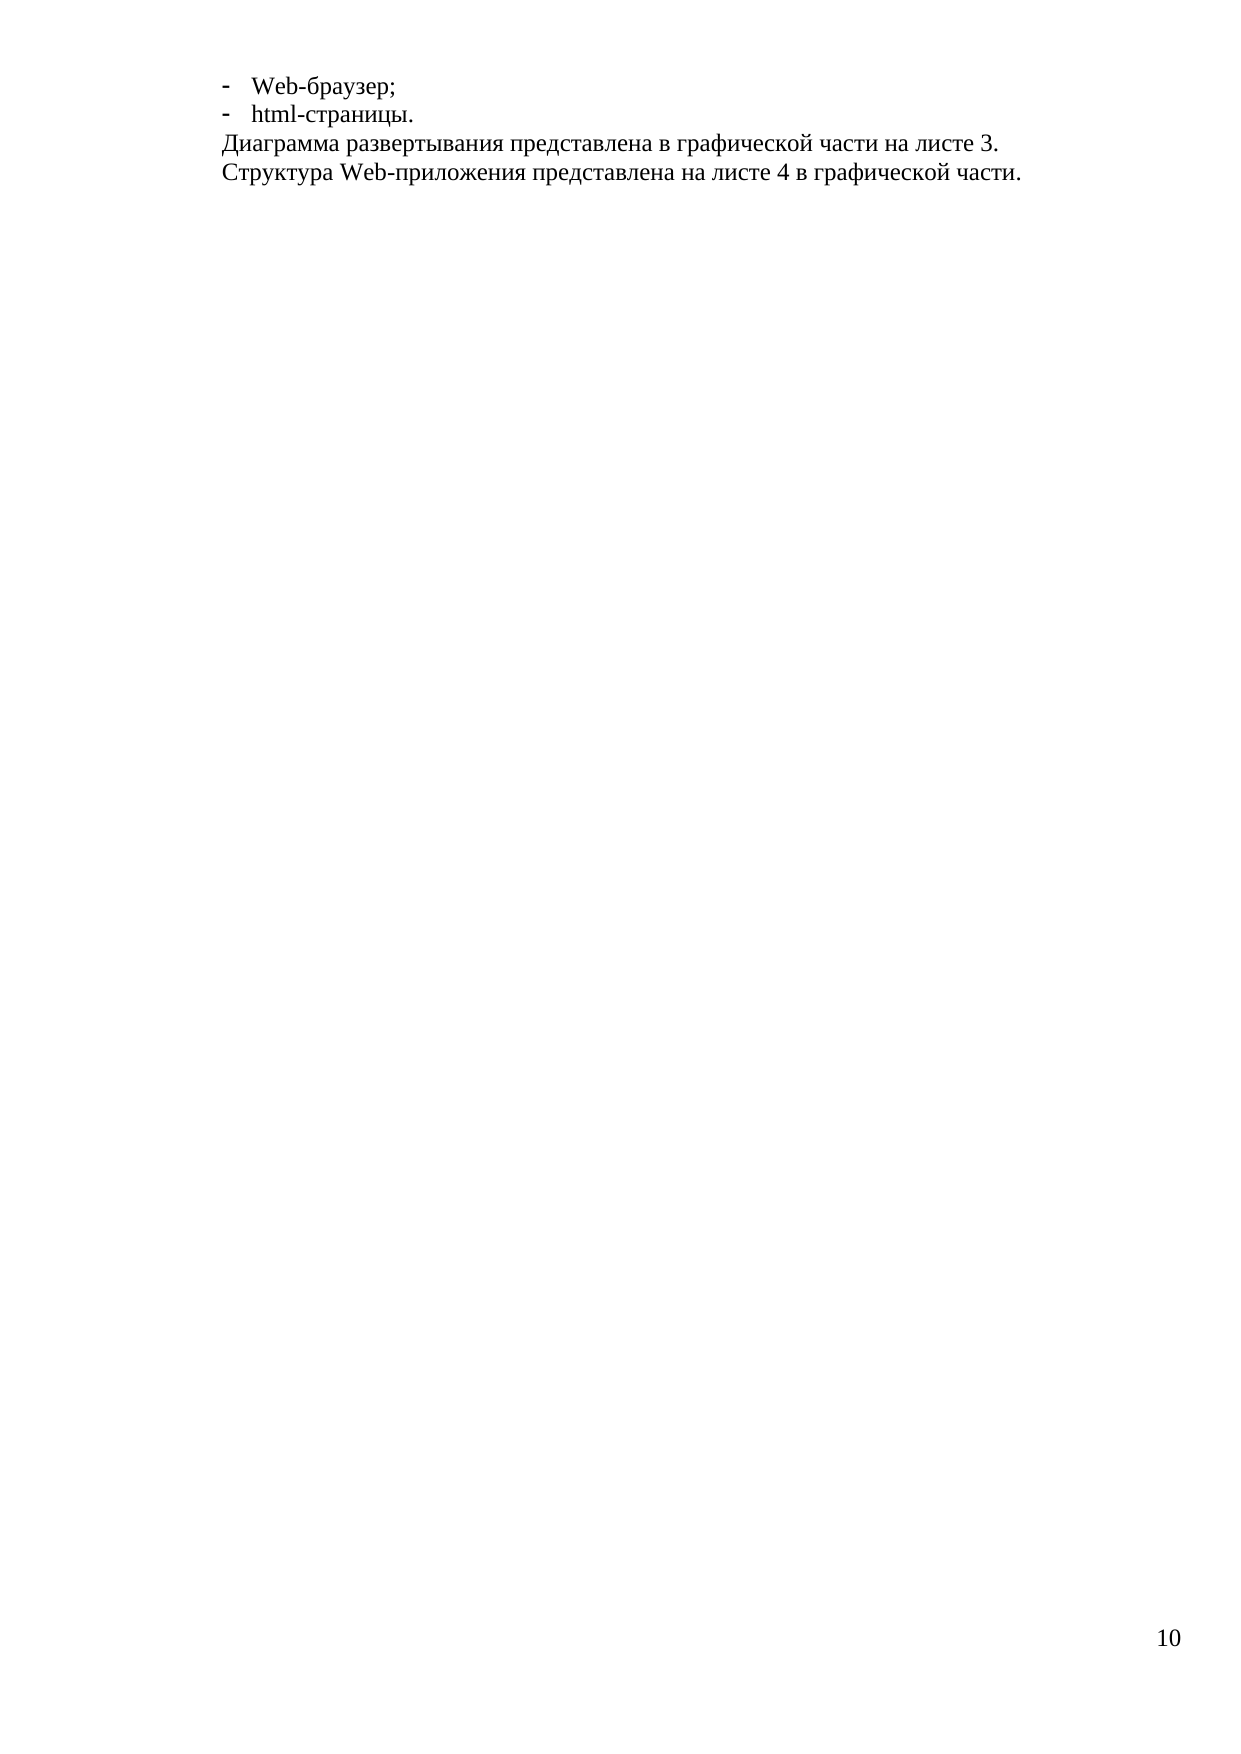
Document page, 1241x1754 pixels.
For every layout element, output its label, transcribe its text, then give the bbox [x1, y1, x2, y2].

list html-страницы. [148, 99, 1181, 128]
text Диаграмма развертывания представлена в графической части на листе 3. [148, 128, 1181, 157]
list Web-браузер; [148, 71, 1181, 99]
text Структура Web-приложения представлена на листе 4 в графической части. [148, 157, 1181, 186]
